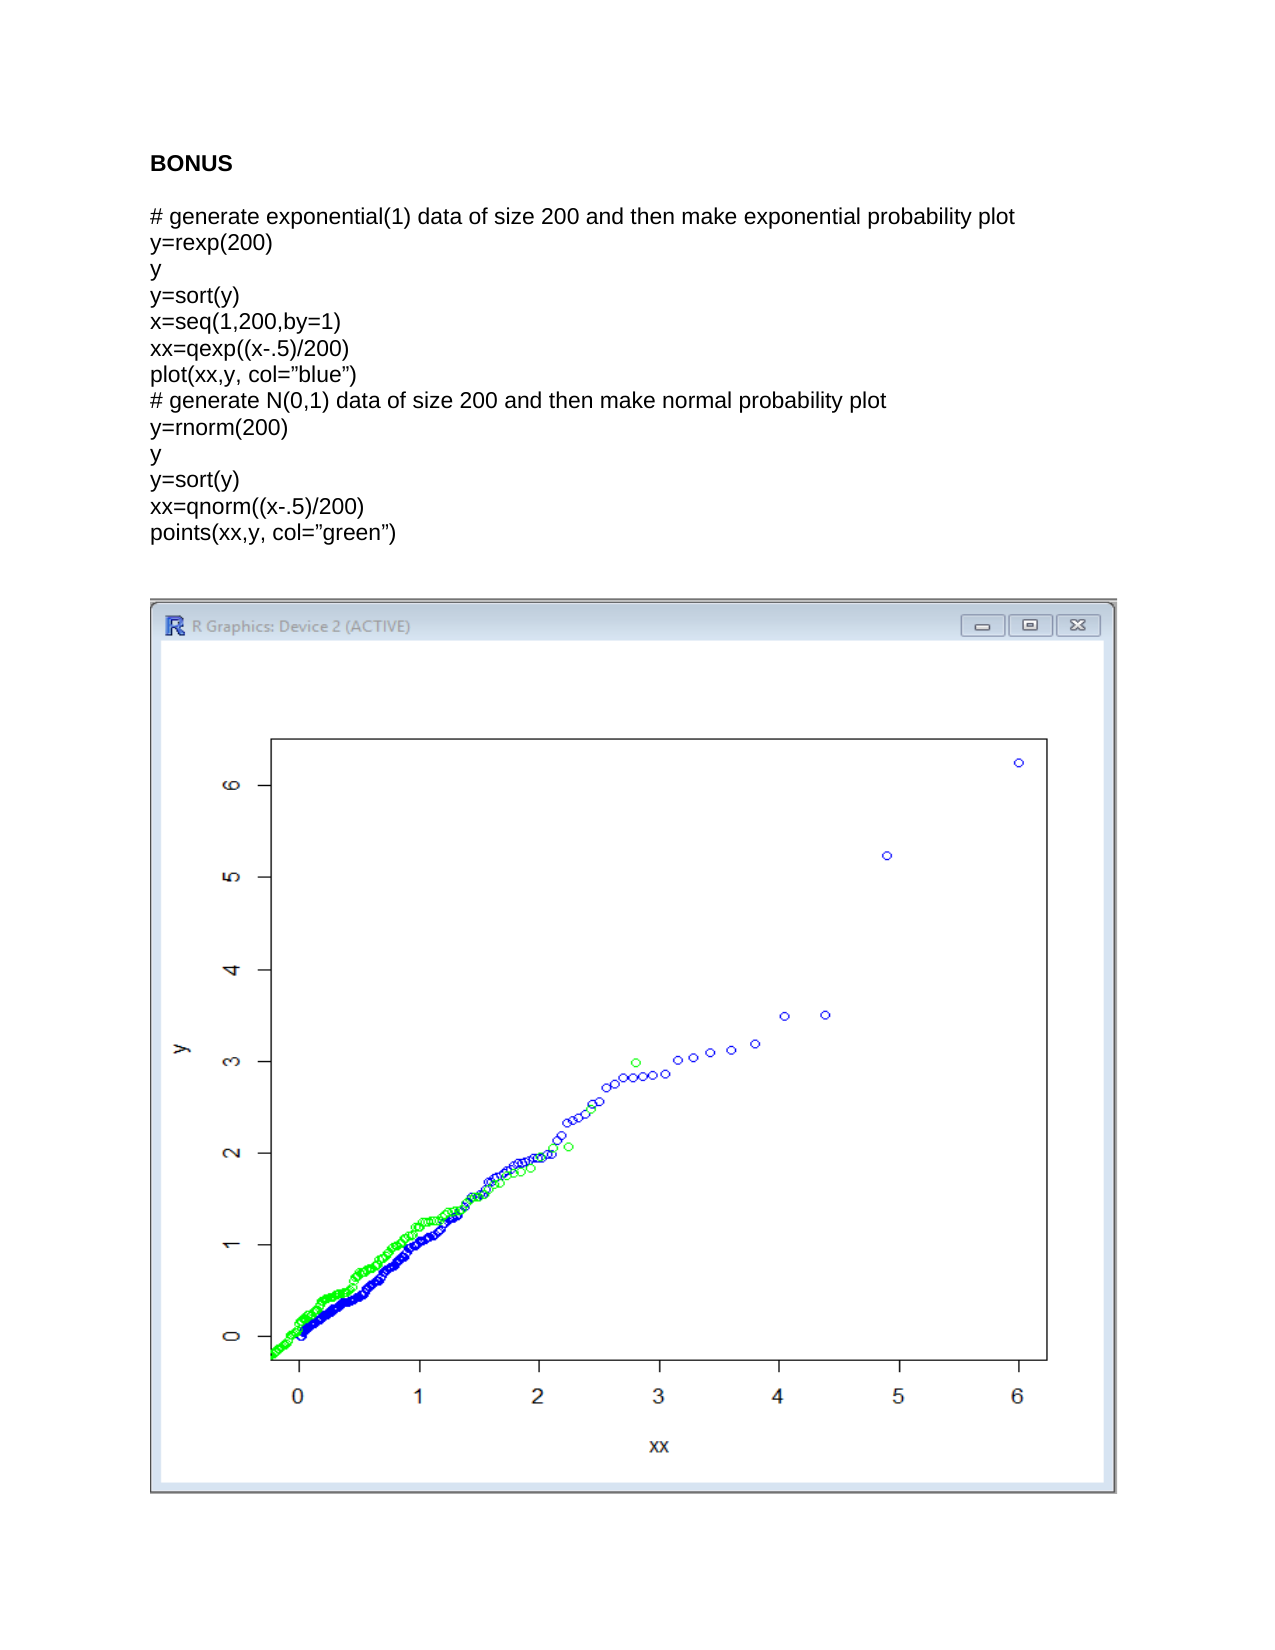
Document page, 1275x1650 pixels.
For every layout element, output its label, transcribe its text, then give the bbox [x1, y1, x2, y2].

picture [150, 598, 1118, 1494]
text x=seq(1,200,by=1) [150, 308, 1125, 334]
text BONUS [150, 150, 1125, 176]
text y [150, 440, 1125, 466]
text y=sort(y) [150, 282, 1125, 308]
text xx=qexp((x-.5)/200) [150, 334, 1125, 361]
text y=rexp(200) [150, 229, 1125, 255]
text xx=qnorm((x-.5)/200) [150, 493, 1125, 519]
text y=rnorm(200) [150, 413, 1125, 440]
text # generate exponential(1) data of size 200 and then make exponential probability plot [150, 203, 1125, 229]
text y [150, 255, 1125, 282]
text # generate N(0,1) data of size 200 and then make normal probability plot [150, 387, 1125, 413]
text y=sort(y) [150, 466, 1125, 493]
text plot(xx,y, col=”blue”) [150, 361, 1125, 387]
text points(xx,y, col=”green”) [150, 519, 1125, 545]
